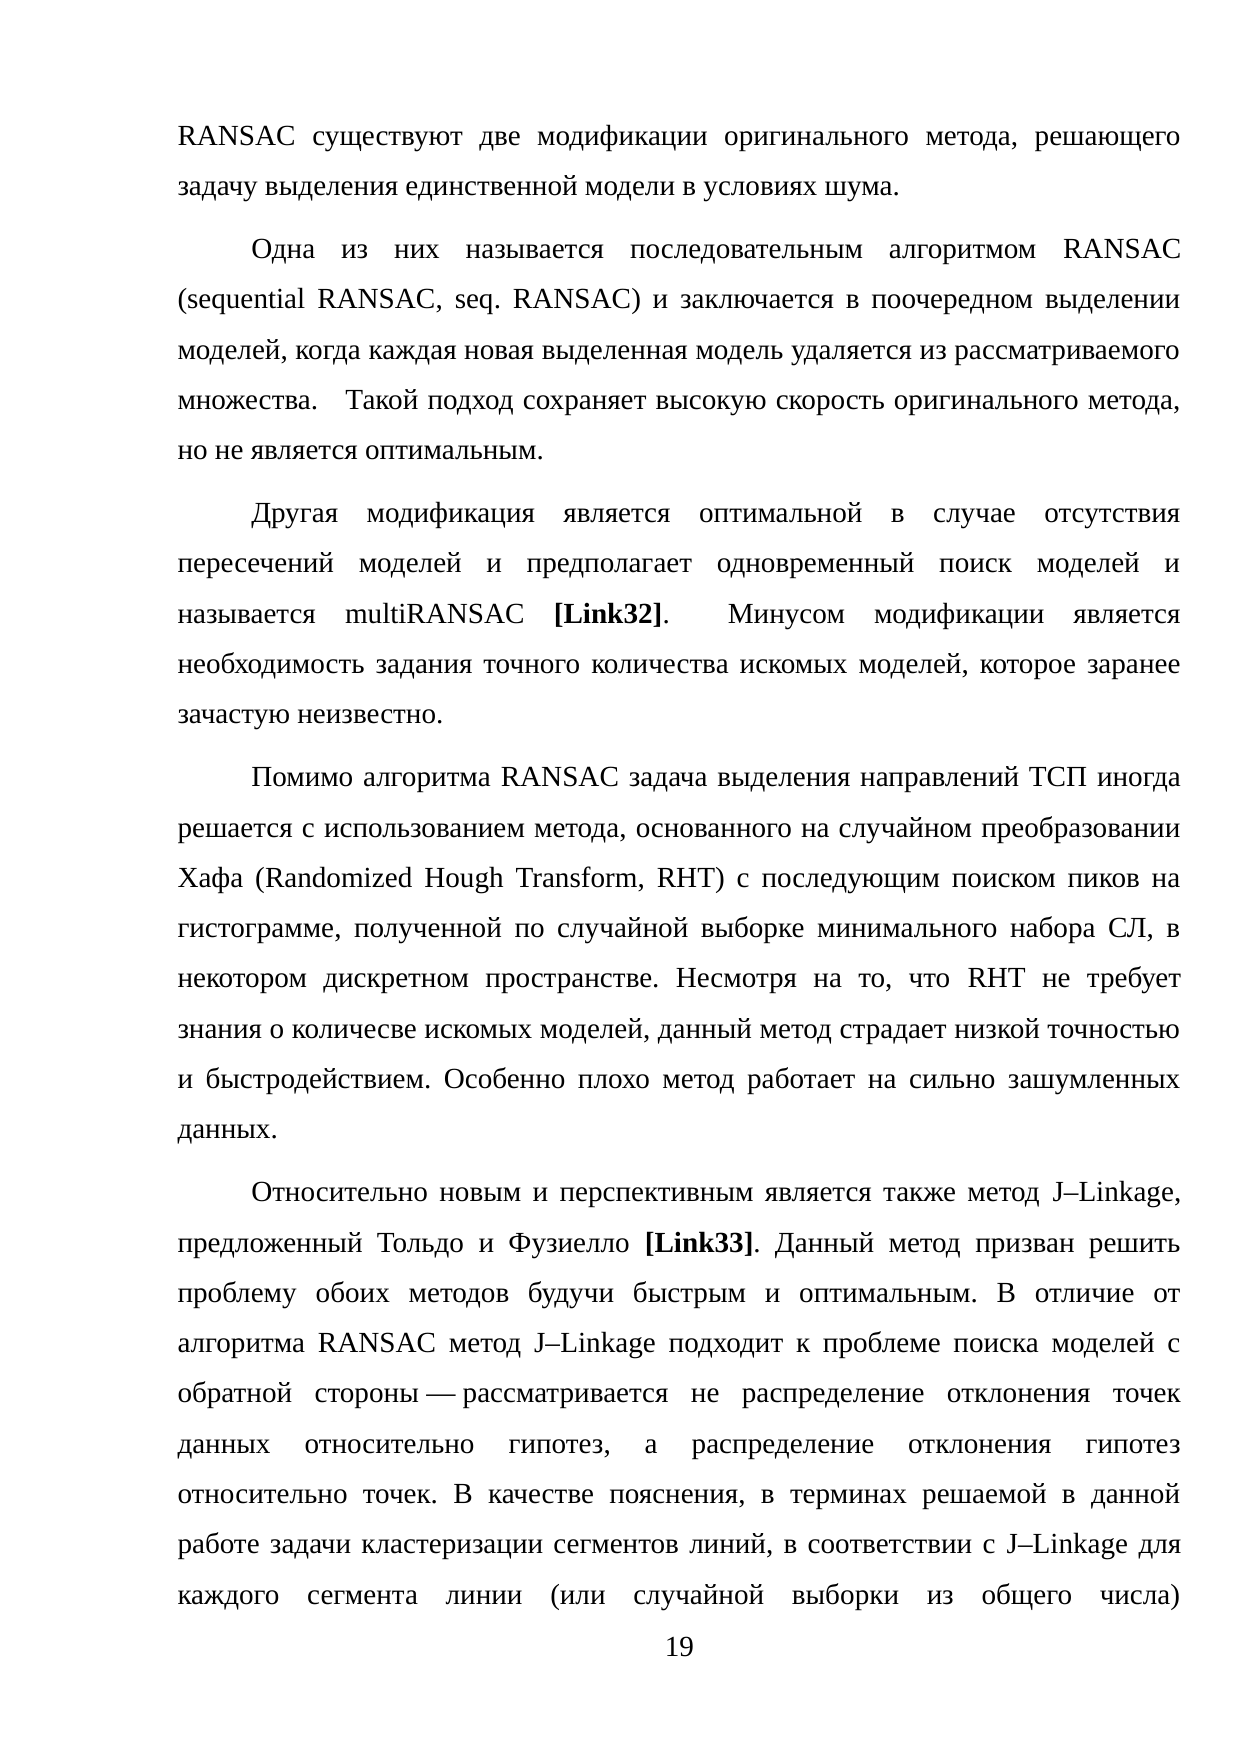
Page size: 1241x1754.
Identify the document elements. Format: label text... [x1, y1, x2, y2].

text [177, 1174, 1181, 1610]
text Другая модификация является оптимальной в случае отсутствия пересечений моделей и предполагает одновременный поиск моделей и называется multiRANSAC [Link32]. Минусом модификации является необходимость задания точного количества искомых моделей, которое заранее зачастую неизвестно. [177, 495, 1181, 730]
text Одна из них называется последовательным алгоритмом RANSAC (sequential RANSAC, seq. RANSAC) и заключается в поочередном выделении моделей, когда каждая новая выделенная модель удаляется из рассматриваемого множества. Такой подход сохраняет высокую скорость оригинального метода, но не является оптимальным. [177, 231, 1181, 466]
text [177, 118, 1181, 202]
text Помимо алгоритма RANSAC задача выделения направлений ТСП иногда решается с использованием метода, основанного на случайном преобразовании Хафа (Randomized Hough Transform, RHT) с последующим поиском пиков на гистограмме, полученной по случайной выборке минимального набора СЛ, в некотором дискретном пространстве. Несмотря на то, что RHT не требует знания о количесве искомых моделей, данный метод страдает низкой точностью и быстродействием. Особенно плохо метод работает на сильно зашумленных данных. [177, 759, 1181, 1145]
